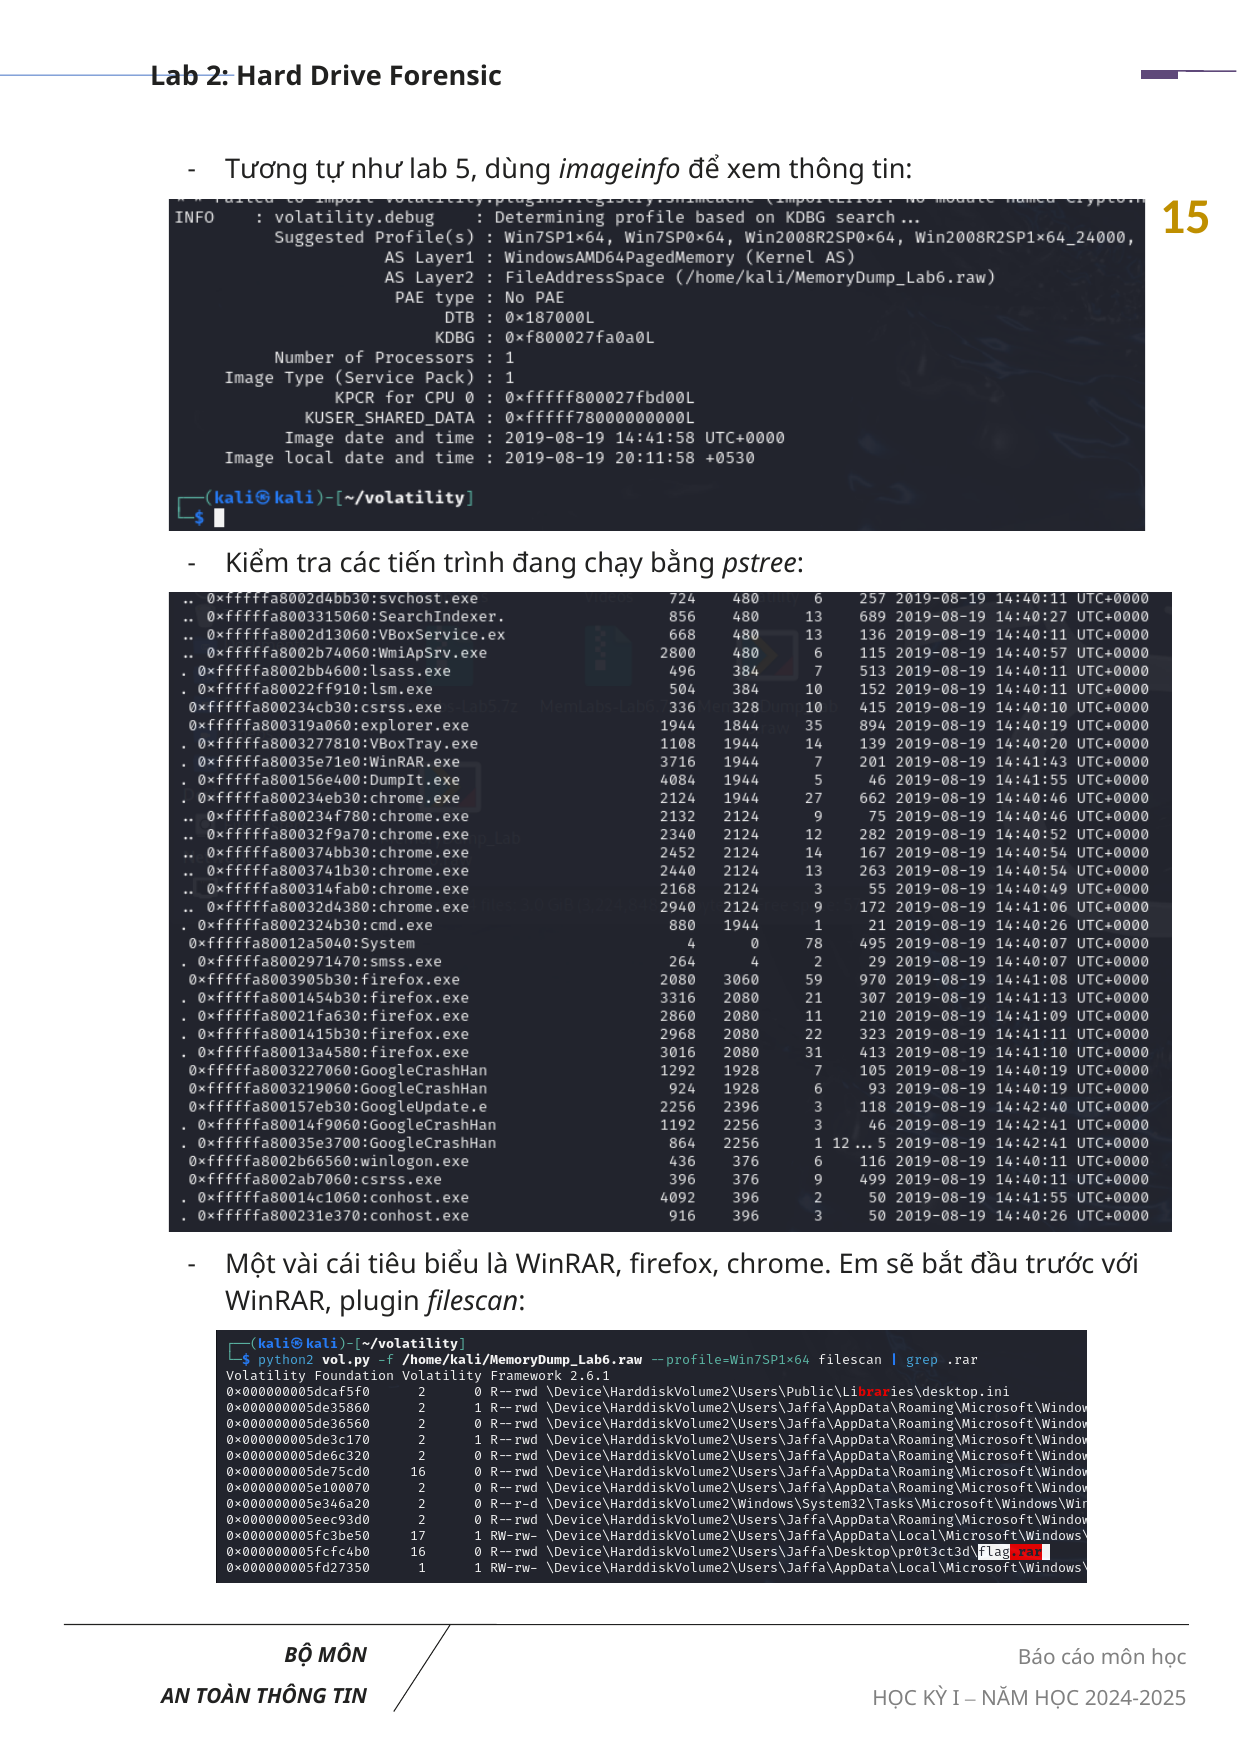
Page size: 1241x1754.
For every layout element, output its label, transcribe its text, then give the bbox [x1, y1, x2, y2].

list Một vài cái tiêu biểu là WinRAR, firefox, chrome. Em sẽ bắt đầu trước với WinRAR, plugin filescan: [187, 1244, 1153, 1318]
list Tương tự như lab 5, dùng imageinfo để xem thông tin: [187, 150, 1153, 187]
list Kiểm tra các tiến trình đang chạy bằng pstree: [187, 543, 1153, 580]
